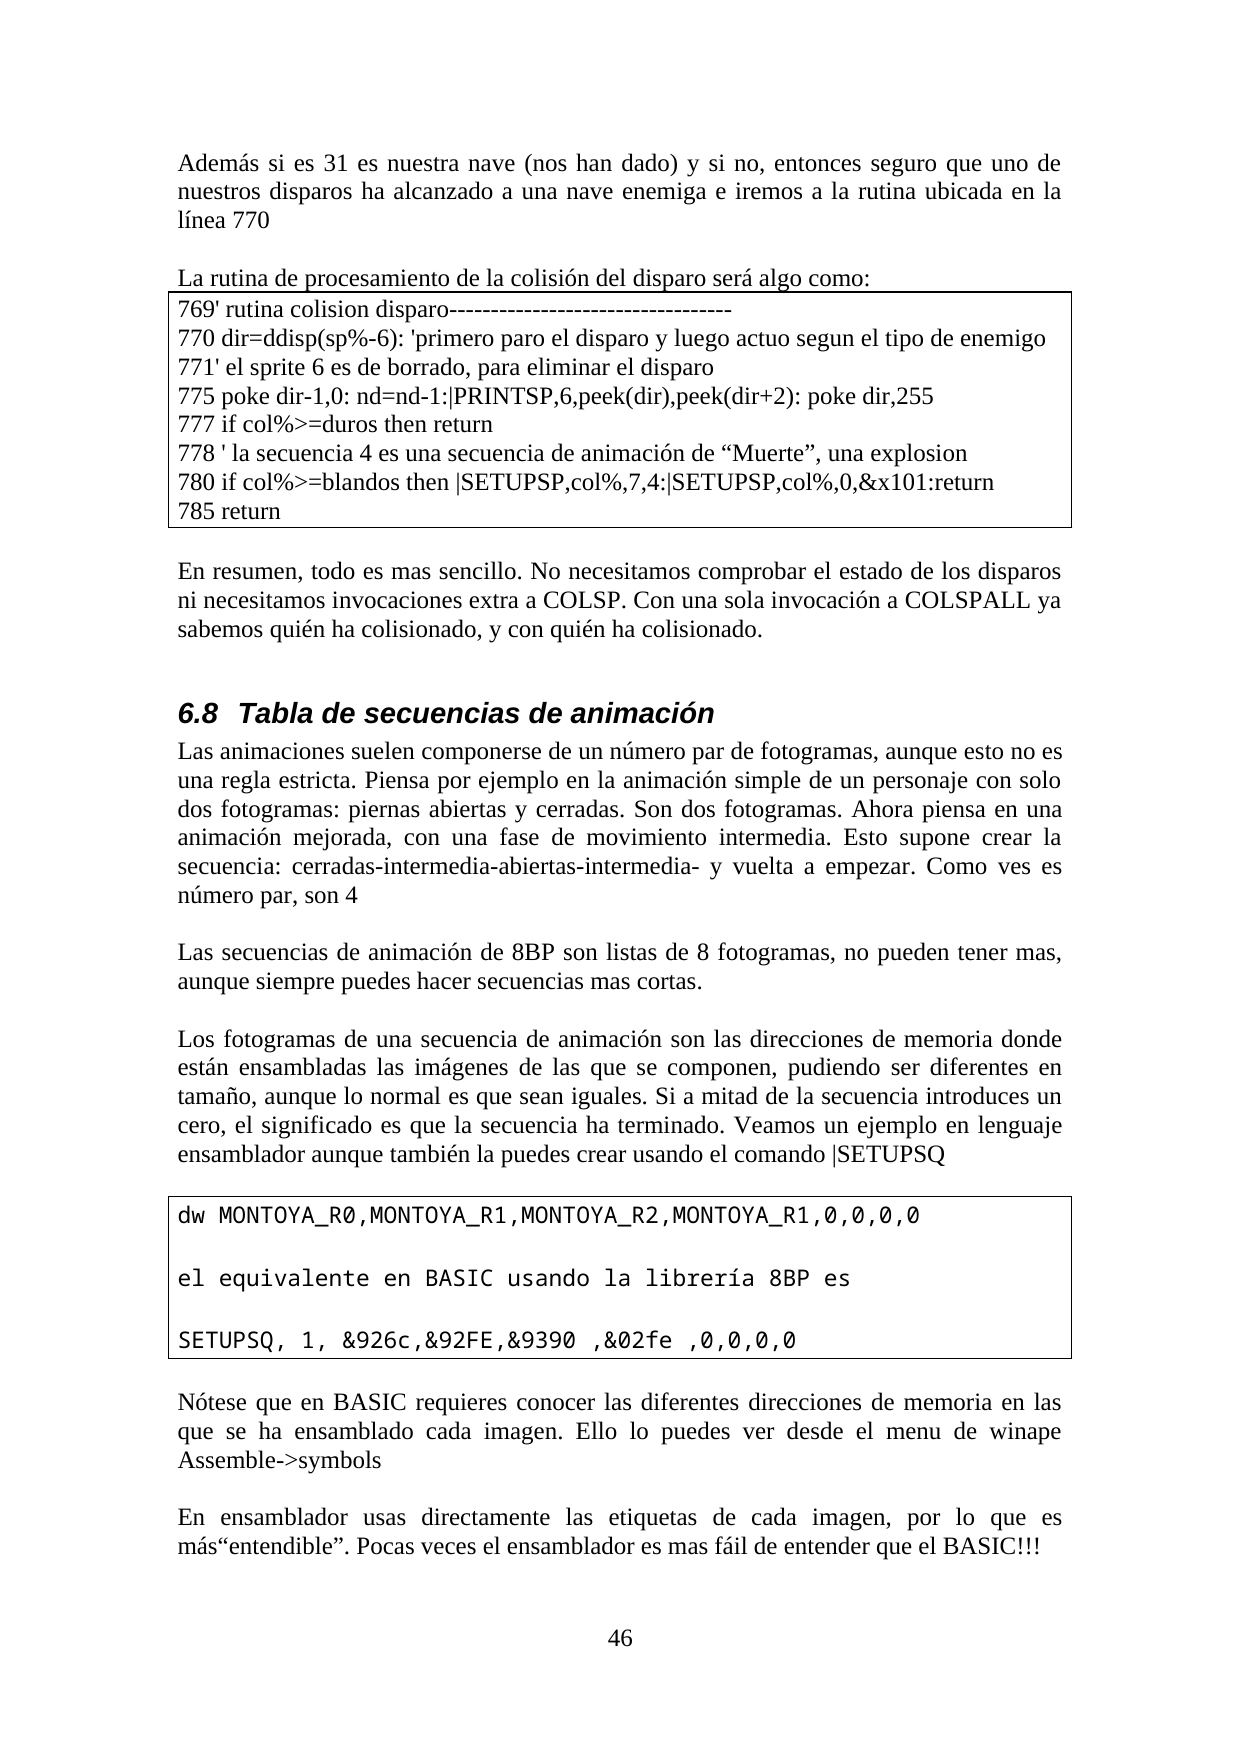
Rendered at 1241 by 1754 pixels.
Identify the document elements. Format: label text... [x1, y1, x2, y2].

text Las secuencias de animación de 8BP son listas de 8 fotogramas, no pueden tener mas, aunque siempre puedes hacer secuencias mas cortas. [177, 937, 1063, 995]
text En resumen, todo es mas sencillo. No necesitamos comprobar el estado de los disparos ni necesitamos invocaciones extra a COLSP. Con una sola invocación a COLSPALL ya sabemos quién ha colisionado, y con quién ha colisionado. [177, 556, 1063, 643]
text 769' rutina colision disparo---------------------------------- [169, 293, 1071, 323]
text Los fotogramas de una secuencia de animación son las direcciones de memoria donde están ensambladas las imágenes de las que se componen, pudiendo ser diferentes en tamaño, aunque lo normal es que sean iguales. Si a mitad de la secuencia introduces un cero, el significado es que la secuencia ha terminado. Veamos un ejemplo en lenguaje ensamblador aunque también la puedes crear usando el comando |SETUPSQ [177, 1024, 1063, 1167]
text 775 poke dir-1,0: nd=nd-1:|PRINTSP,6,peek(dir),peek(dir+2): poke dir,255 [177, 381, 1063, 409]
text En ensamblador usas directamente las etiquetas de cada imagen, por lo que es más“entendible”. Pocas veces el ensamblador es mas fáil de entender que el BASIC!!! [177, 1502, 1063, 1560]
text Nótese que en BASIC requieres conocer las diferentes direcciones de memoria en las que se ha ensamblado cada imagen. Ello lo puedes ver desde el menu de winape Assemble->symbols [177, 1387, 1063, 1474]
text 785 return [169, 493, 1071, 527]
text SETUPSQ, 1, &926c,&92FE,&9390 ,&02fe ,0,0,0,0 [169, 1321, 1071, 1358]
text 771' el sprite 6 es de borrado, para eliminar el disparo [177, 352, 1063, 381]
text 780 if col%>=blandos then |SETUPSP,col%,7,4:|SETUPSP,col%,0,&x101:return [177, 467, 1063, 493]
text 778 ' la secuencia 4 es una secuencia de animación de “Muerte”, una explosion [177, 438, 1063, 467]
text Las animaciones suelen componerse de un número par de fotogramas, aunque esto no es una regla estricta. Piensa por ejemplo en la animación simple de un personaje con solo dos fotogramas: piernas abiertas y cerradas. Son dos fotogramas. Ahora piensa en una animación mejorada, con una fase de movimiento intermedia. Esto supone crear la secuencia: cerradas-intermedia-abiertas-intermedia- y vuelta a empezar. Como ves es número par, son 4 [177, 736, 1063, 909]
text el equivalente en BASIC usando la librería 8BP es [177, 1262, 1063, 1293]
text Además si es 31 es nuestra nave (nos han dado) y si no, entonces seguro que uno de nuestros disparos ha alcanzado a una nave enemiga e iremos a la rutina ubicada en la línea 770 [177, 148, 1063, 234]
text 777 if col%>=duros then return [177, 409, 1063, 438]
text La rutina de procesamiento de la colisión del disparo será algo como: [177, 263, 1063, 291]
subtitle Tabla de secuencias de animación [177, 696, 1063, 730]
text 770 dir=ddisp(sp%-6): 'primero paro el disparo y luego actuo segun el tipo de enemigo [177, 323, 1063, 352]
text dw MONTOYA_R0,MONTOYA_R1,MONTOYA_R2,MONTOYA_R1,0,0,0,0 [169, 1197, 1071, 1231]
